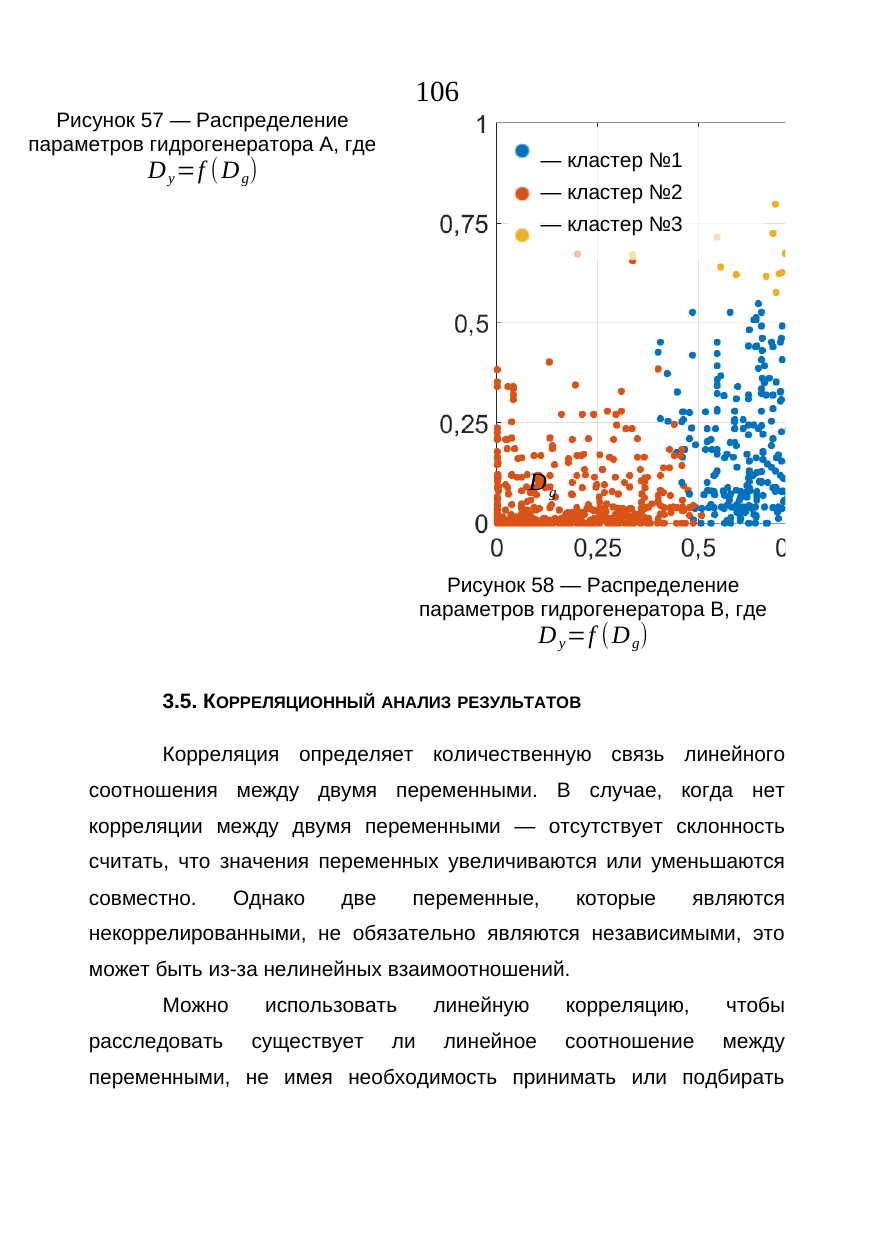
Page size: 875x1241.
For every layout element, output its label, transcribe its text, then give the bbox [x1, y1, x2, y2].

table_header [14, 108, 399, 652]
picture [429, 107, 786, 561]
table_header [399, 108, 786, 652]
subtitle 3.5. Корреляционный анализ результатов [162, 688, 662, 712]
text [89, 993, 785, 1089]
text Корреляция определяет количественную связь линейного соотношения между двумя переменными. В случае, когда нет корреляции между двумя переменными — отсутствует склонность считать, что значения переменных увеличиваются или уменьшаются совместно. Однако две переменные, которые являются некоррелированными, не обязательно являются независимыми, это может быть из-за нелинейных взаимоотношений. [89, 742, 785, 981]
